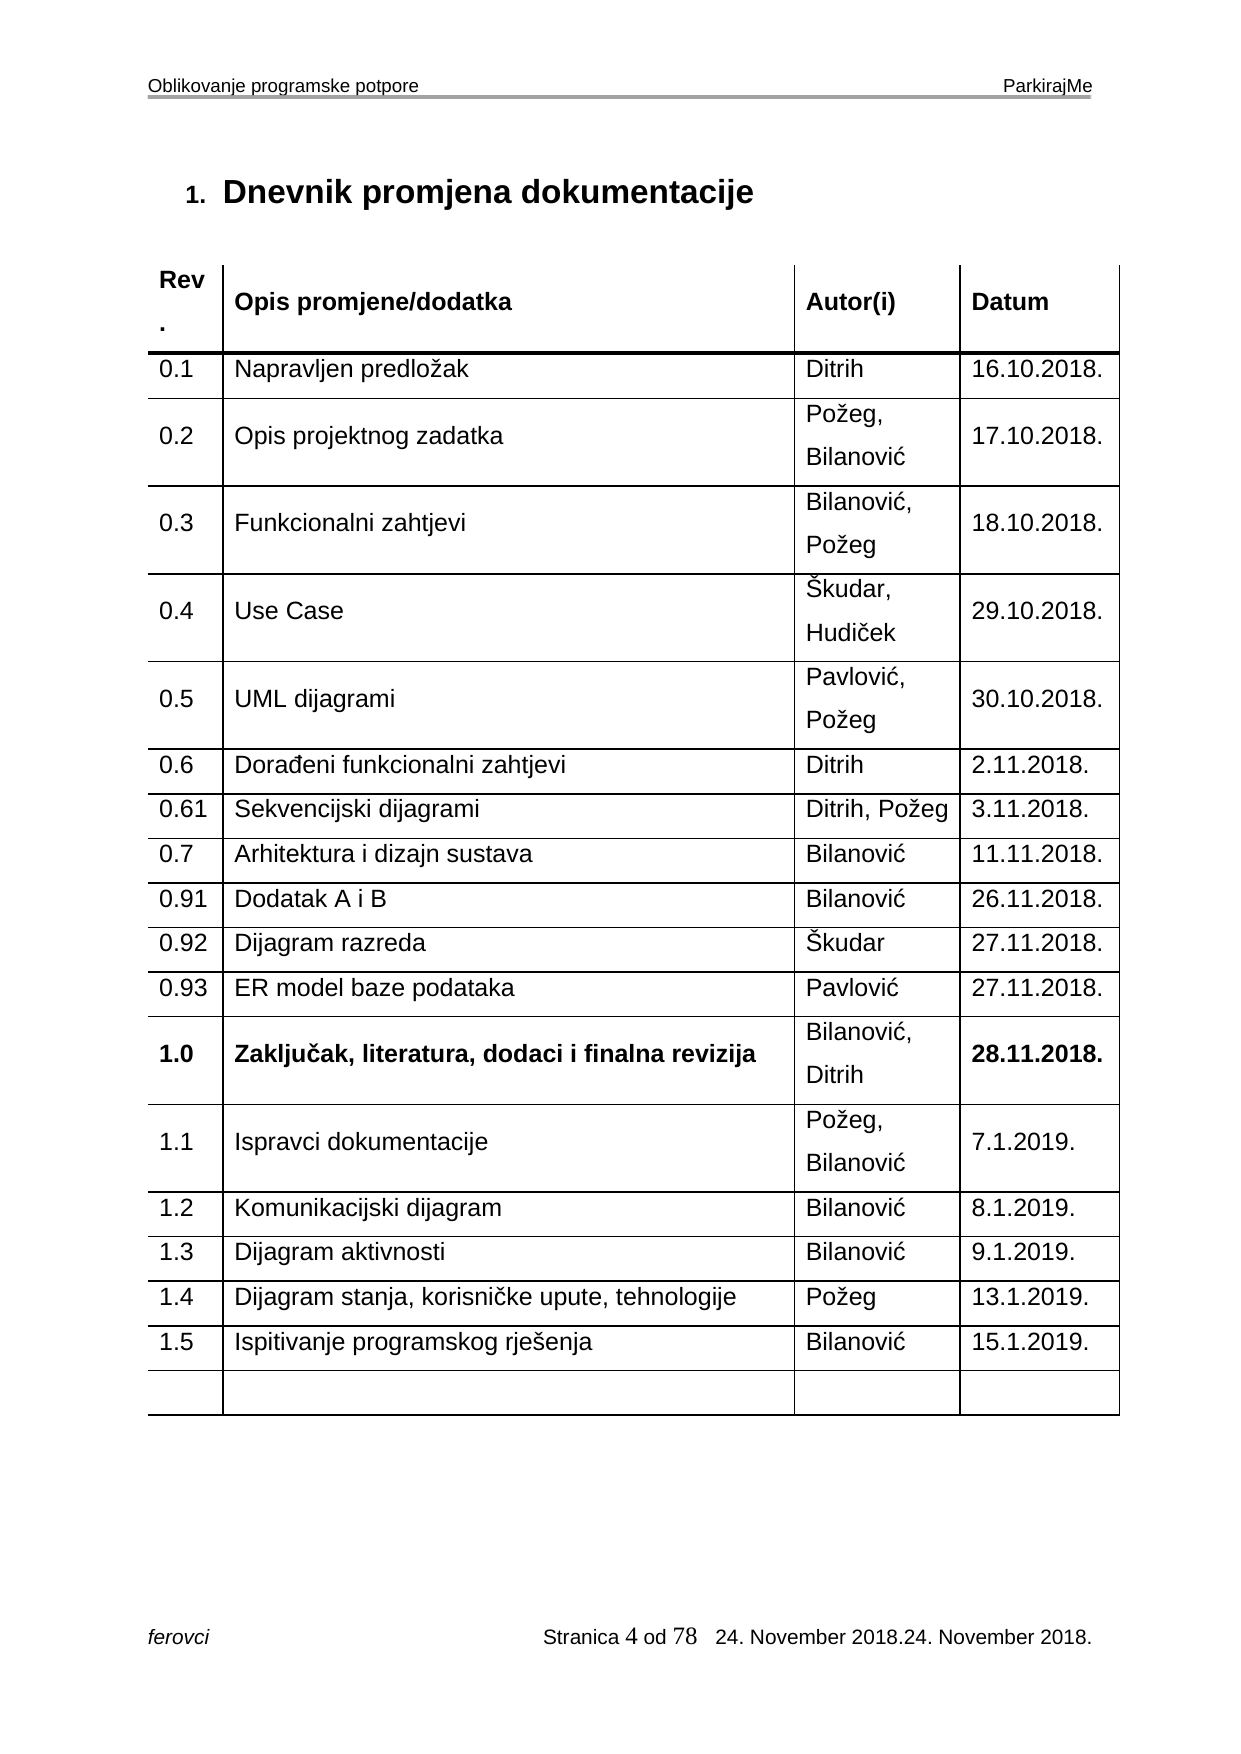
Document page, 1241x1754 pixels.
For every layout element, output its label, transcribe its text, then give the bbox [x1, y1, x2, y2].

table_cell 3.11.2018. [961, 795, 1119, 837]
table_cell ER model baze podataka [224, 973, 794, 1016]
table_cell Pavlović, Požeg [795, 662, 959, 748]
table_cell 1.4 [148, 1282, 222, 1325]
table_cell Ditrih [795, 355, 959, 397]
table_cell 1.0 [148, 1017, 222, 1103]
table_cell 0.92 [148, 928, 222, 971]
table_cell Požeg [795, 1282, 959, 1325]
table_cell 0.91 [148, 884, 222, 927]
table_cell 28.11.2018. [961, 1017, 1119, 1103]
table_cell 15.1.2019. [961, 1327, 1119, 1369]
table_cell 27.11.2018. [961, 928, 1119, 971]
table_cell Škudar, Hudiček [795, 575, 959, 661]
subtitle Dnevnik promjena dokumentacije [185, 173, 1093, 211]
table_cell 0.2 [148, 399, 222, 485]
table_cell Ispitivanje programskog rješenja [224, 1327, 794, 1369]
table_cell 0.6 [148, 750, 222, 793]
table_cell 27.11.2018. [961, 973, 1119, 1016]
table_cell Arhitektura i dizajn sustava [224, 839, 794, 882]
table_header Datum [961, 265, 1119, 351]
table_cell 1.5 [148, 1327, 222, 1369]
table_cell [795, 1371, 959, 1414]
table_cell 0.61 [148, 795, 222, 837]
table_cell Funkcionalni zahtjevi [224, 487, 794, 573]
table_cell [148, 1371, 222, 1414]
table_cell Bilanović [795, 1193, 959, 1236]
table_cell UML dijagrami [224, 662, 794, 748]
table_cell Dorađeni funkcionalni zahtjevi [224, 750, 794, 793]
table_cell 7.1.2019. [961, 1105, 1119, 1191]
table_cell 0.4 [148, 575, 222, 661]
table_cell 1.2 [148, 1193, 222, 1236]
table_cell Požeg, Bilanović [795, 1105, 959, 1191]
table_cell 0.3 [148, 487, 222, 573]
table_cell 11.11.2018. [961, 839, 1119, 882]
picture [147, 95, 1092, 99]
table_cell 9.1.2019. [961, 1237, 1119, 1280]
table_cell 0.1 [148, 355, 222, 397]
table_cell 13.1.2019. [961, 1282, 1119, 1325]
table_cell Komunikacijski dijagram [224, 1193, 794, 1236]
table_cell Dodatak A i B [224, 884, 794, 927]
table_header Rev. [148, 265, 222, 351]
table_cell Opis projektnog zadatka [224, 399, 794, 485]
table_header Opis promjene/dodatka [224, 265, 794, 351]
table_cell Požeg, Bilanović [795, 399, 959, 485]
table_cell 18.10.2018. [961, 487, 1119, 573]
table_cell 8.1.2019. [961, 1193, 1119, 1236]
table_cell Bilanović, Požeg [795, 487, 959, 573]
table_cell Škudar [795, 928, 959, 971]
table_cell 17.10.2018. [961, 399, 1119, 485]
table_cell Bilanović [795, 839, 959, 882]
table_cell 16.10.2018. [961, 355, 1119, 397]
table_cell 30.10.2018. [961, 662, 1119, 748]
table_cell Dijagram razreda [224, 928, 794, 971]
table_cell [961, 1371, 1119, 1414]
table_cell Zaključak, literatura, dodaci i finalna revizija [224, 1017, 794, 1103]
table_cell Bilanović [795, 1327, 959, 1369]
table_cell 0.93 [148, 973, 222, 1016]
table_cell 29.10.2018. [961, 575, 1119, 661]
table_cell Ispravci dokumentacije [224, 1105, 794, 1191]
table_cell 1.1 [148, 1105, 222, 1191]
table_cell Use Case [224, 575, 794, 661]
table_cell 0.7 [148, 839, 222, 882]
table_cell 2.11.2018. [961, 750, 1119, 793]
table_cell Ditrih, Požeg [795, 795, 959, 837]
table_cell 0.5 [148, 662, 222, 748]
table_cell 1.3 [148, 1237, 222, 1280]
table_cell Bilanović [795, 1237, 959, 1280]
table_cell [224, 1371, 794, 1414]
table_cell 26.11.2018. [961, 884, 1119, 927]
table_cell Bilanović [795, 884, 959, 927]
table_cell Sekvencijski dijagrami [224, 795, 794, 837]
table_header Autor(i) [795, 265, 959, 351]
table_cell Napravljen predložak [224, 355, 794, 397]
table_cell Pavlović [795, 973, 959, 1016]
table_cell Dijagram aktivnosti [224, 1237, 794, 1280]
table_cell Bilanović, Ditrih [795, 1017, 959, 1103]
table_cell Dijagram stanja, korisničke upute, tehnologije [224, 1282, 794, 1325]
table_cell Ditrih [795, 750, 959, 793]
